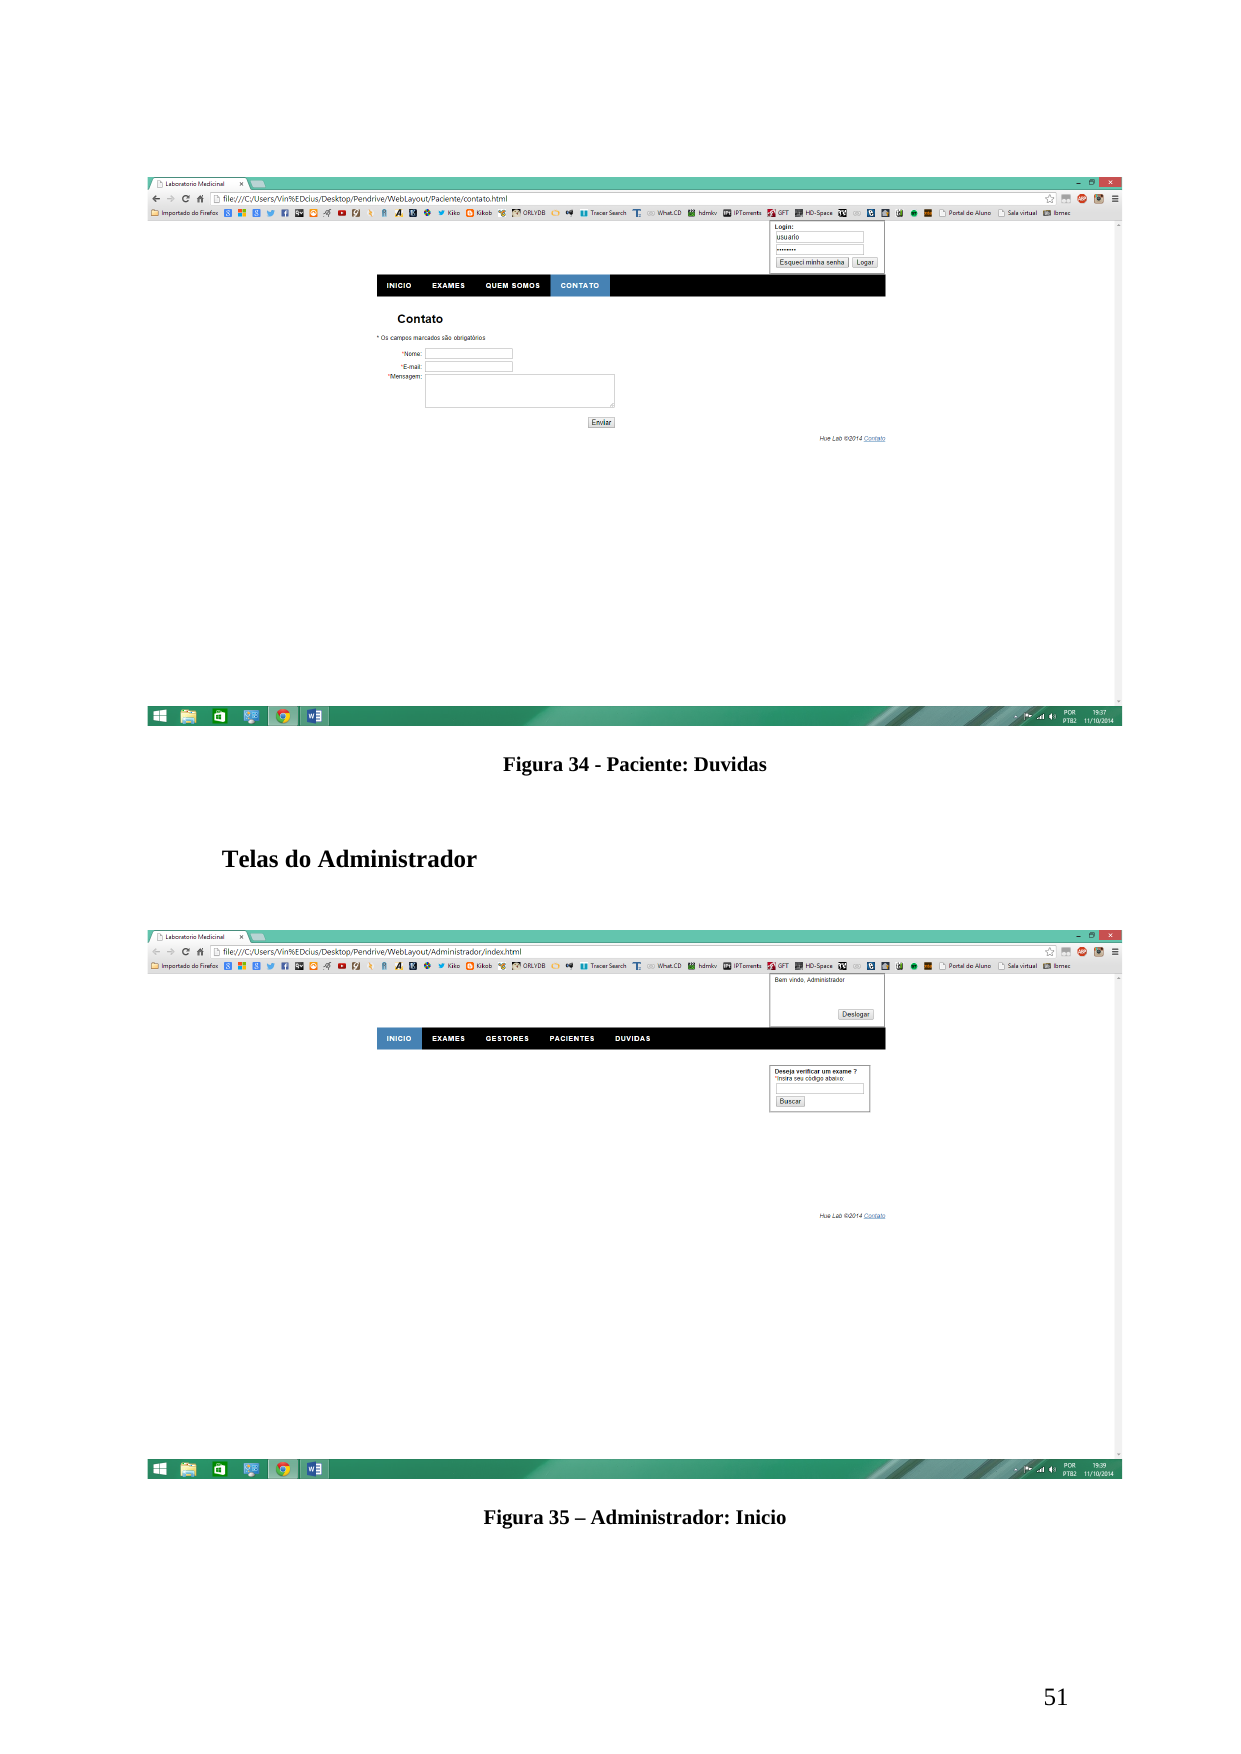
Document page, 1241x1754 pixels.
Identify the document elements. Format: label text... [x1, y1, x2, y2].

text Figura 35 – Administrador: Inicio [148, 1505, 1122, 1529]
picture [147, 930, 1123, 1479]
picture [147, 177, 1123, 726]
text Figura 34 - Paciente: Duvidas [148, 752, 1122, 776]
text Telas do Administrador [222, 844, 1122, 873]
